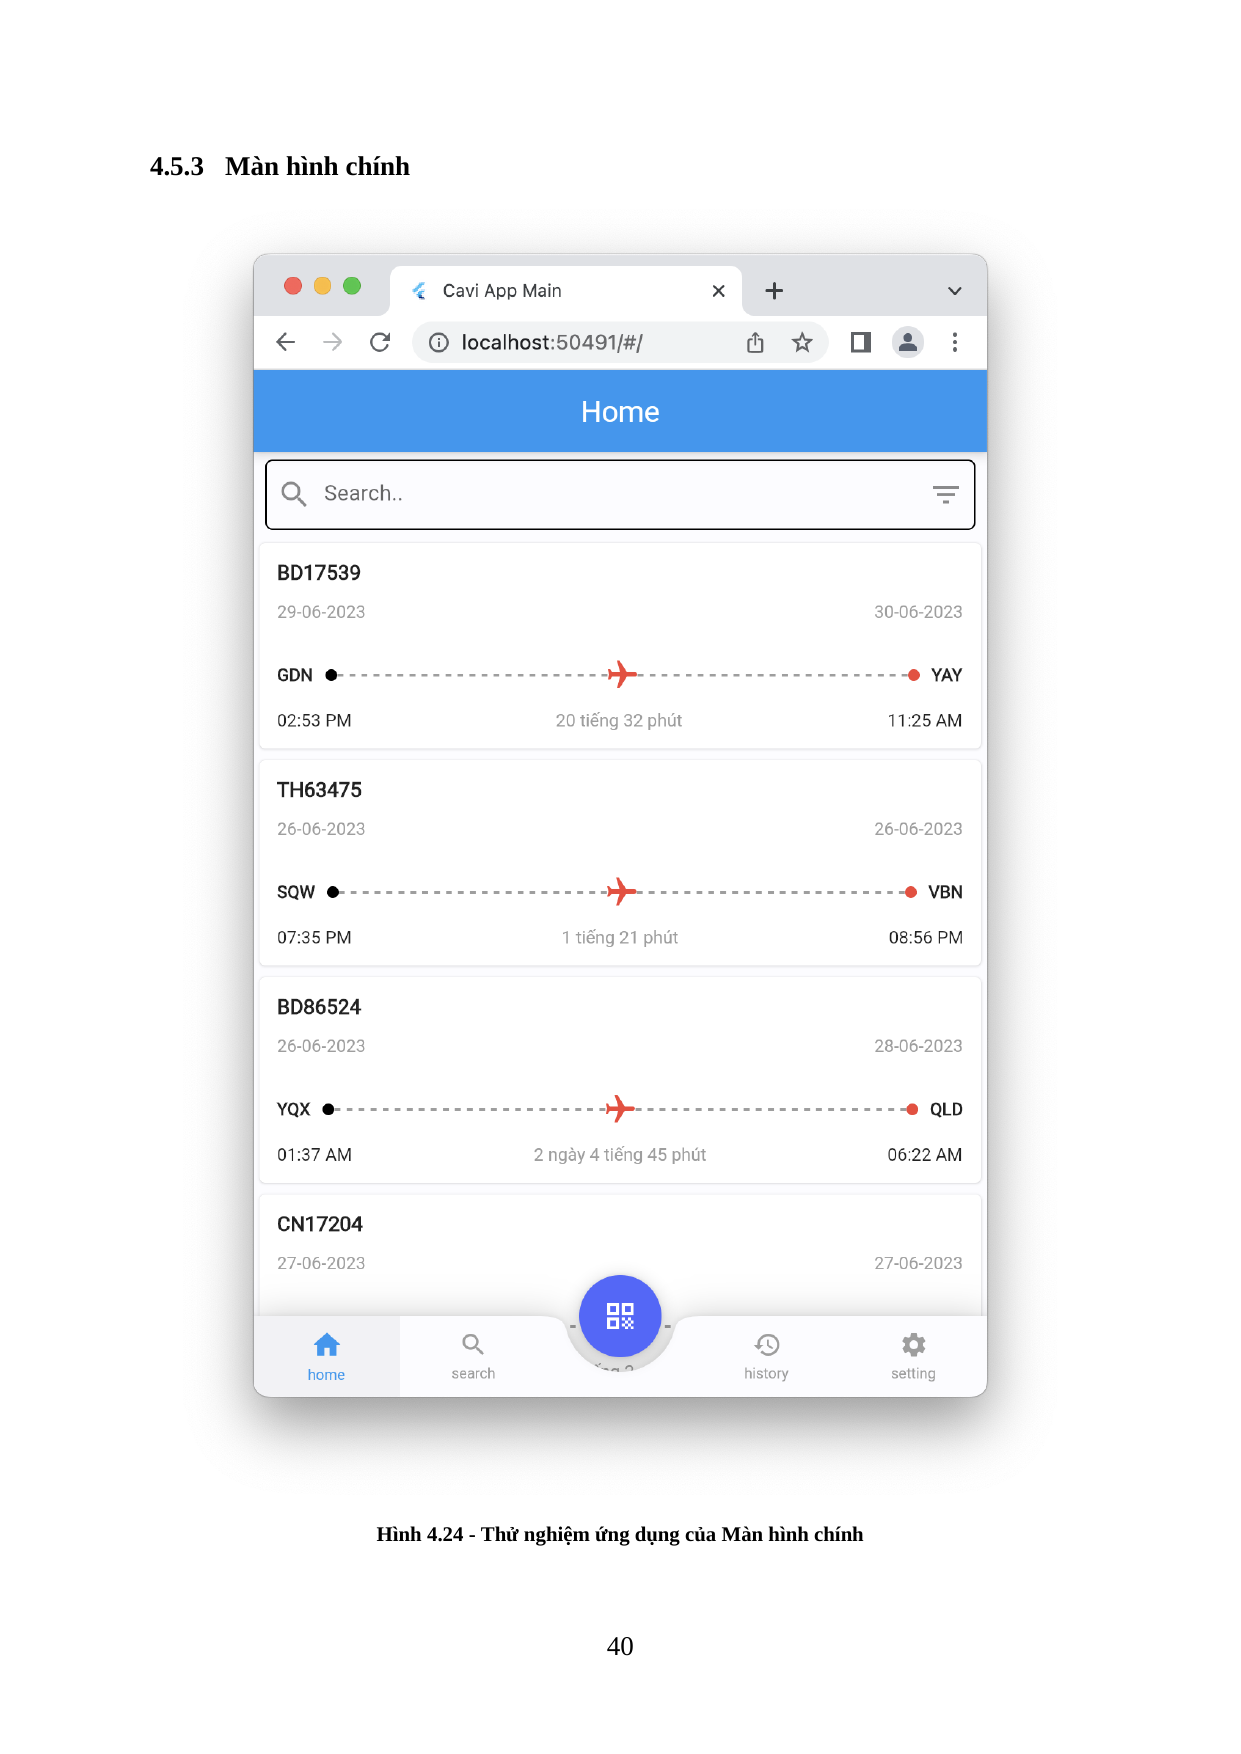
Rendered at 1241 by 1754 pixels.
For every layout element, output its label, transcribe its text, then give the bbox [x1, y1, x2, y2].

subtitle Màn hình chính [150, 150, 1090, 181]
picture [171, 198, 1069, 1505]
